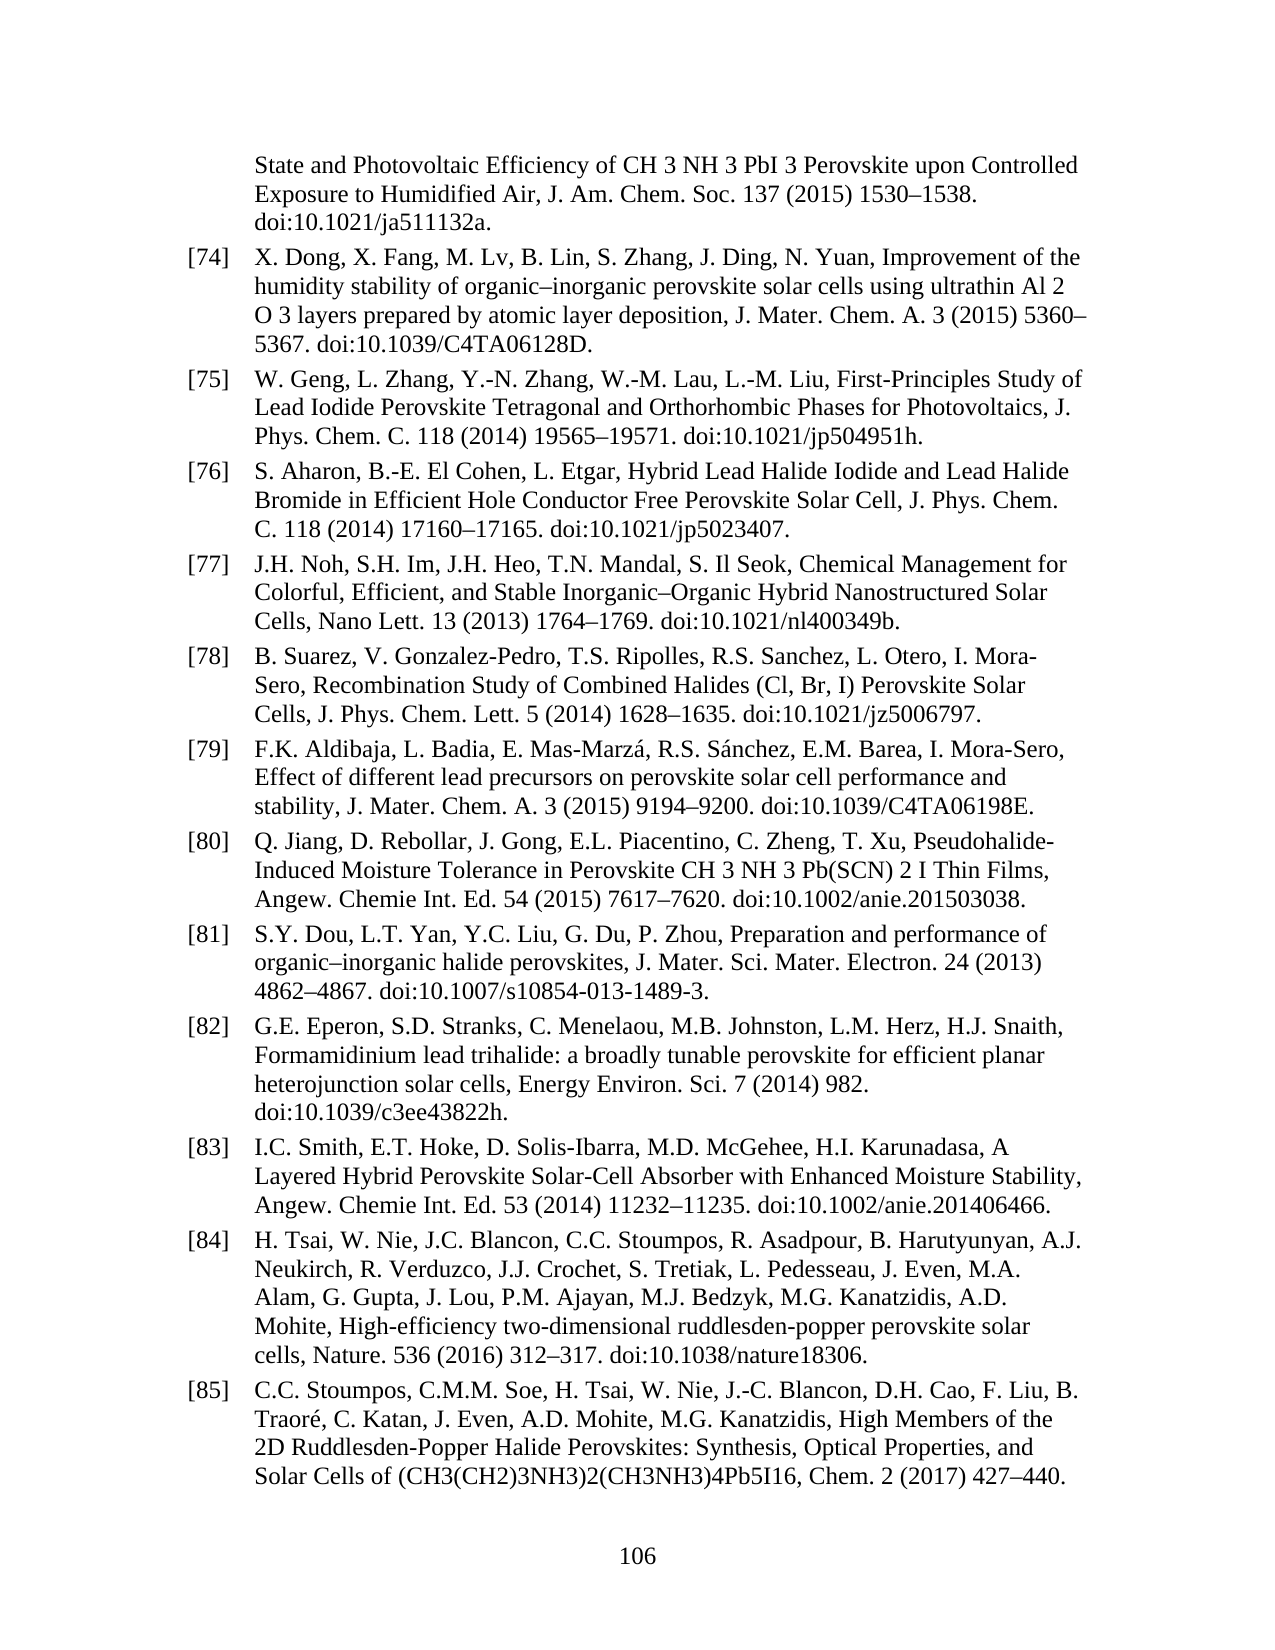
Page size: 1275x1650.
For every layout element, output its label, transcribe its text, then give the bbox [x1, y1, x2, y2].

text [75] W. Geng, L. Zhang, Y.-N. Zhang, W.-M. Lau, L.-M. Liu, First-Principles Study of Lead Iodide Perovskite Tetragonal and Orthorhombic Phases for Photovoltaics, J. Phys. Chem. C. 118 (2014) 19565–19571. doi:10.1021/jp504951h. [187, 364, 1087, 450]
text [83] I.C. Smith, E.T. Hoke, D. Solis-Ibarra, M.D. McGehee, H.I. Karunadasa, A Layered Hybrid Perovskite Solar-Cell Absorber with Enhanced Moisture Stability, Angew. Chemie Int. Ed. 53 (2014) 11232–11235. doi:10.1002/anie.201406466. [187, 1132, 1087, 1219]
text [187, 150, 1087, 236]
text [77] J.H. Noh, S.H. Im, J.H. Heo, T.N. Mandal, S. Il Seok, Chemical Management for Colorful, Efficient, and Stable Inorganic–Organic Hybrid Nanostructured Solar Cells, Nano Lett. 13 (2013) 1764–1769. doi:10.1021/nl400349b. [187, 549, 1087, 635]
text [76] S. Aharon, B.-E. El Cohen, L. Etgar, Hybrid Lead Halide Iodide and Lead Halide Bromide in Efficient Hole Conductor Free Perovskite Solar Cell, J. Phys. Chem. C. 118 (2014) 17160–17165. doi:10.1021/jp5023407. [187, 456, 1087, 542]
text [80] Q. Jiang, D. Rebollar, J. Gong, E.L. Piacentino, C. Zheng, T. Xu, Pseudohalide-Induced Moisture Tolerance in Perovskite CH 3 NH 3 Pb(SCN) 2 I Thin Films, Angew. Chemie Int. Ed. 54 (2015) 7617–7620. doi:10.1002/anie.201503038. [187, 826, 1087, 912]
text [81] S.Y. Dou, L.T. Yan, Y.C. Liu, G. Du, P. Zhou, Preparation and performance of organic–inorganic halide perovskites, J. Mater. Sci. Mater. Electron. 24 (2013) 4862–4867. doi:10.1007/s10854-013-1489-3. [187, 919, 1087, 1005]
text [74] X. Dong, X. Fang, M. Lv, B. Lin, S. Zhang, J. Ding, N. Yuan, Improvement of the humidity stability of organic–inorganic perovskite solar cells using ultrathin Al 2 O 3 layers prepared by atomic layer deposition, J. Mater. Chem. A. 3 (2015) 5360–5367. doi:10.1039/C4TA06128D. [187, 242, 1087, 357]
text [84] H. Tsai, W. Nie, J.C. Blancon, C.C. Stoumpos, R. Asadpour, B. Harutyunyan, A.J. Neukirch, R. Verduzco, J.J. Crochet, S. Tretiak, L. Pedesseau, J. Even, M.A. Alam, G. Gupta, J. Lou, P.M. Ajayan, M.J. Bedzyk, M.G. Kanatzidis, A.D. Mohite, High-efficiency two-dimensional ruddlesden-popper perovskite solar cells, Nature. 536 (2016) 312–317. doi:10.1038/nature18306. [187, 1225, 1087, 1369]
text [79] F.K. Aldibaja, L. Badia, E. Mas-Marzá, R.S. Sánchez, E.M. Barea, I. Mora-Sero, Effect of different lead precursors on perovskite solar cell performance and stability, J. Mater. Chem. A. 3 (2015) 9194–9200. doi:10.1039/C4TA06198E. [187, 734, 1087, 820]
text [187, 1375, 1087, 1490]
text [78] B. Suarez, V. Gonzalez-Pedro, T.S. Ripolles, R.S. Sanchez, L. Otero, I. Mora-Sero, Recombination Study of Combined Halides (Cl, Br, I) Perovskite Solar Cells, J. Phys. Chem. Lett. 5 (2014) 1628–1635. doi:10.1021/jz5006797. [187, 641, 1087, 727]
text [82] G.E. Eperon, S.D. Stranks, C. Menelaou, M.B. Johnston, L.M. Herz, H.J. Snaith, Formamidinium lead trihalide: a broadly tunable perovskite for efficient planar heterojunction solar cells, Energy Environ. Sci. 7 (2014) 982. doi:10.1039/c3ee43822h. [187, 1011, 1087, 1126]
